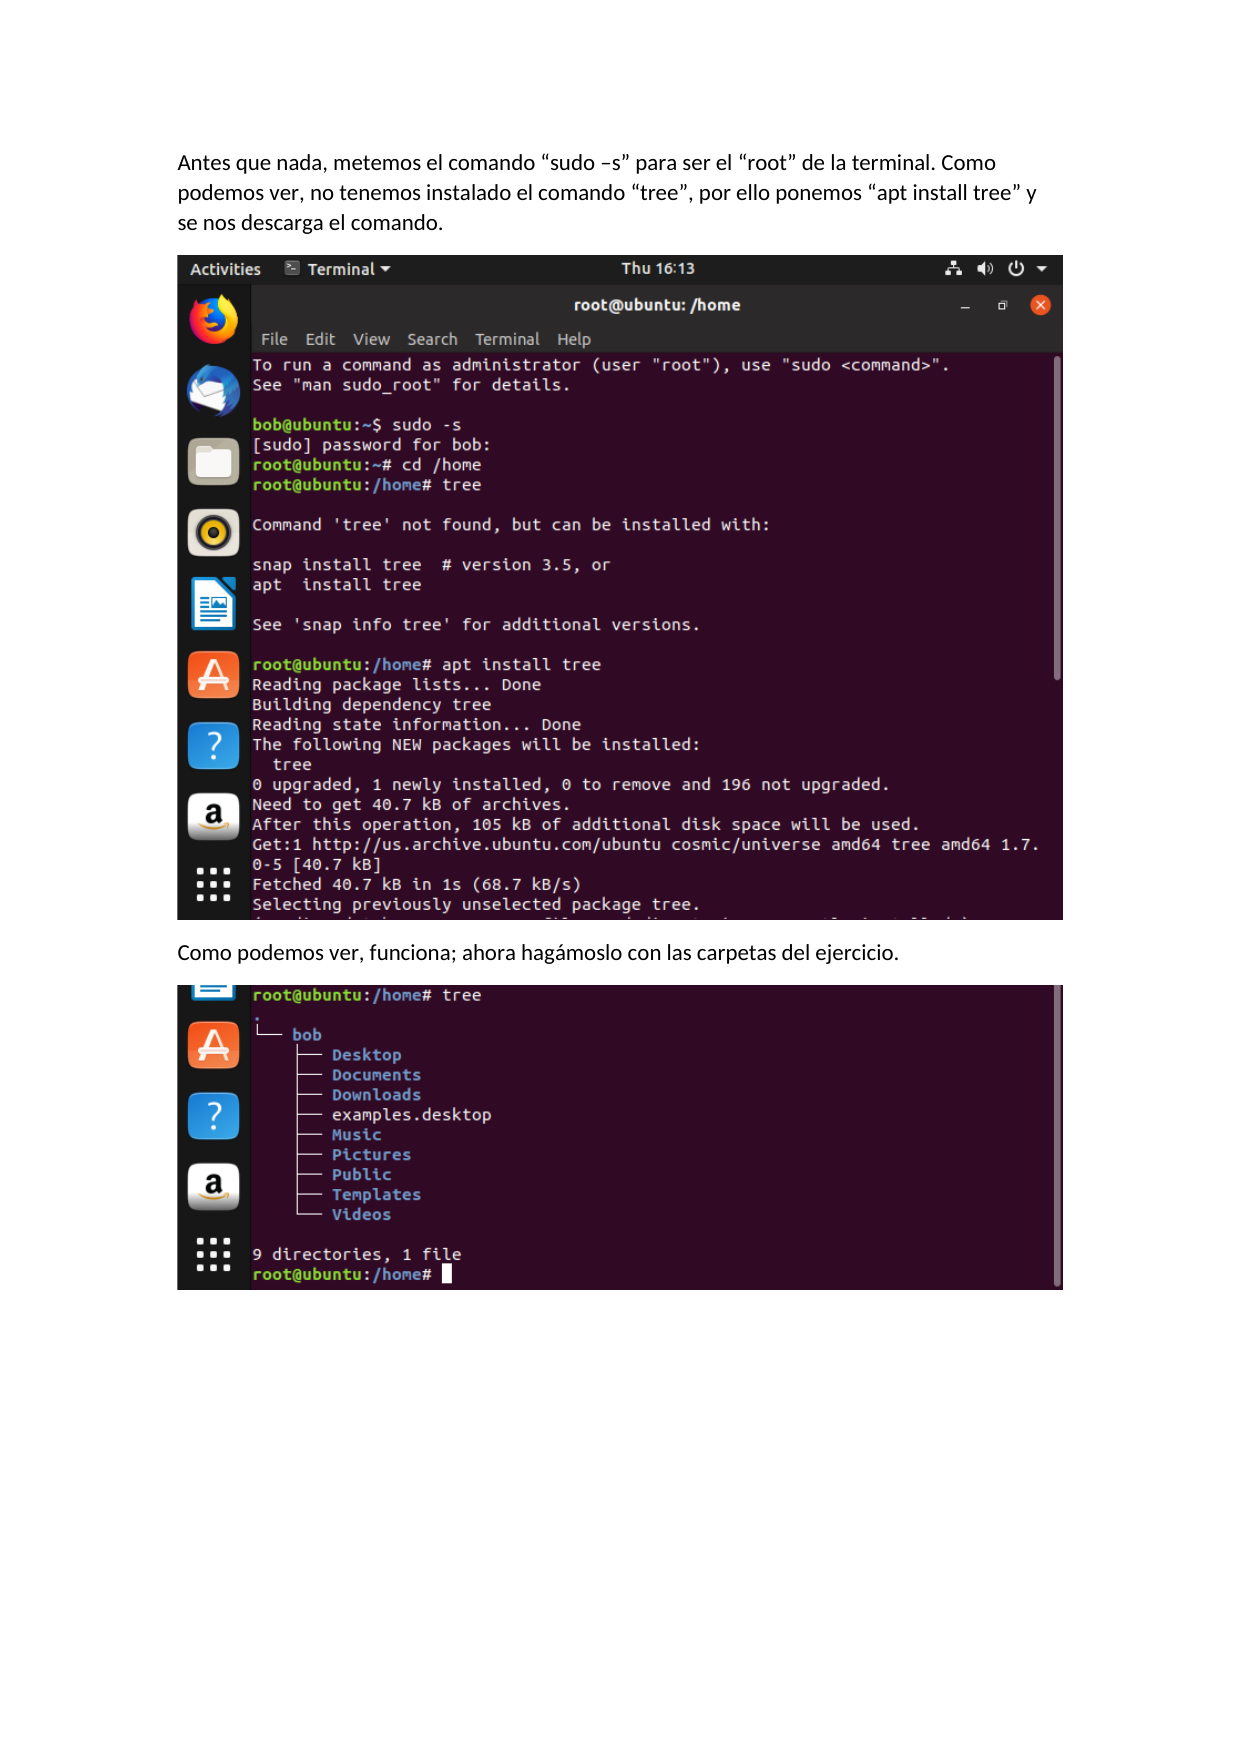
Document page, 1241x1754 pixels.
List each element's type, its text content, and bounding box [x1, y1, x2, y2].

text Como podemos ver, funciona; ahora hagámoslo con las carpetas del ejercicio. [177, 938, 1063, 966]
picture [177, 255, 1063, 920]
picture [177, 985, 1063, 1290]
text Antes que nada, metemos el comando “sudo –s” para ser el “root” de la terminal. Como podemos ver, no tenemos instalado el comando “tree”, por ello ponemos “apt install tree” y se nos descarga el comando. [177, 148, 1063, 236]
